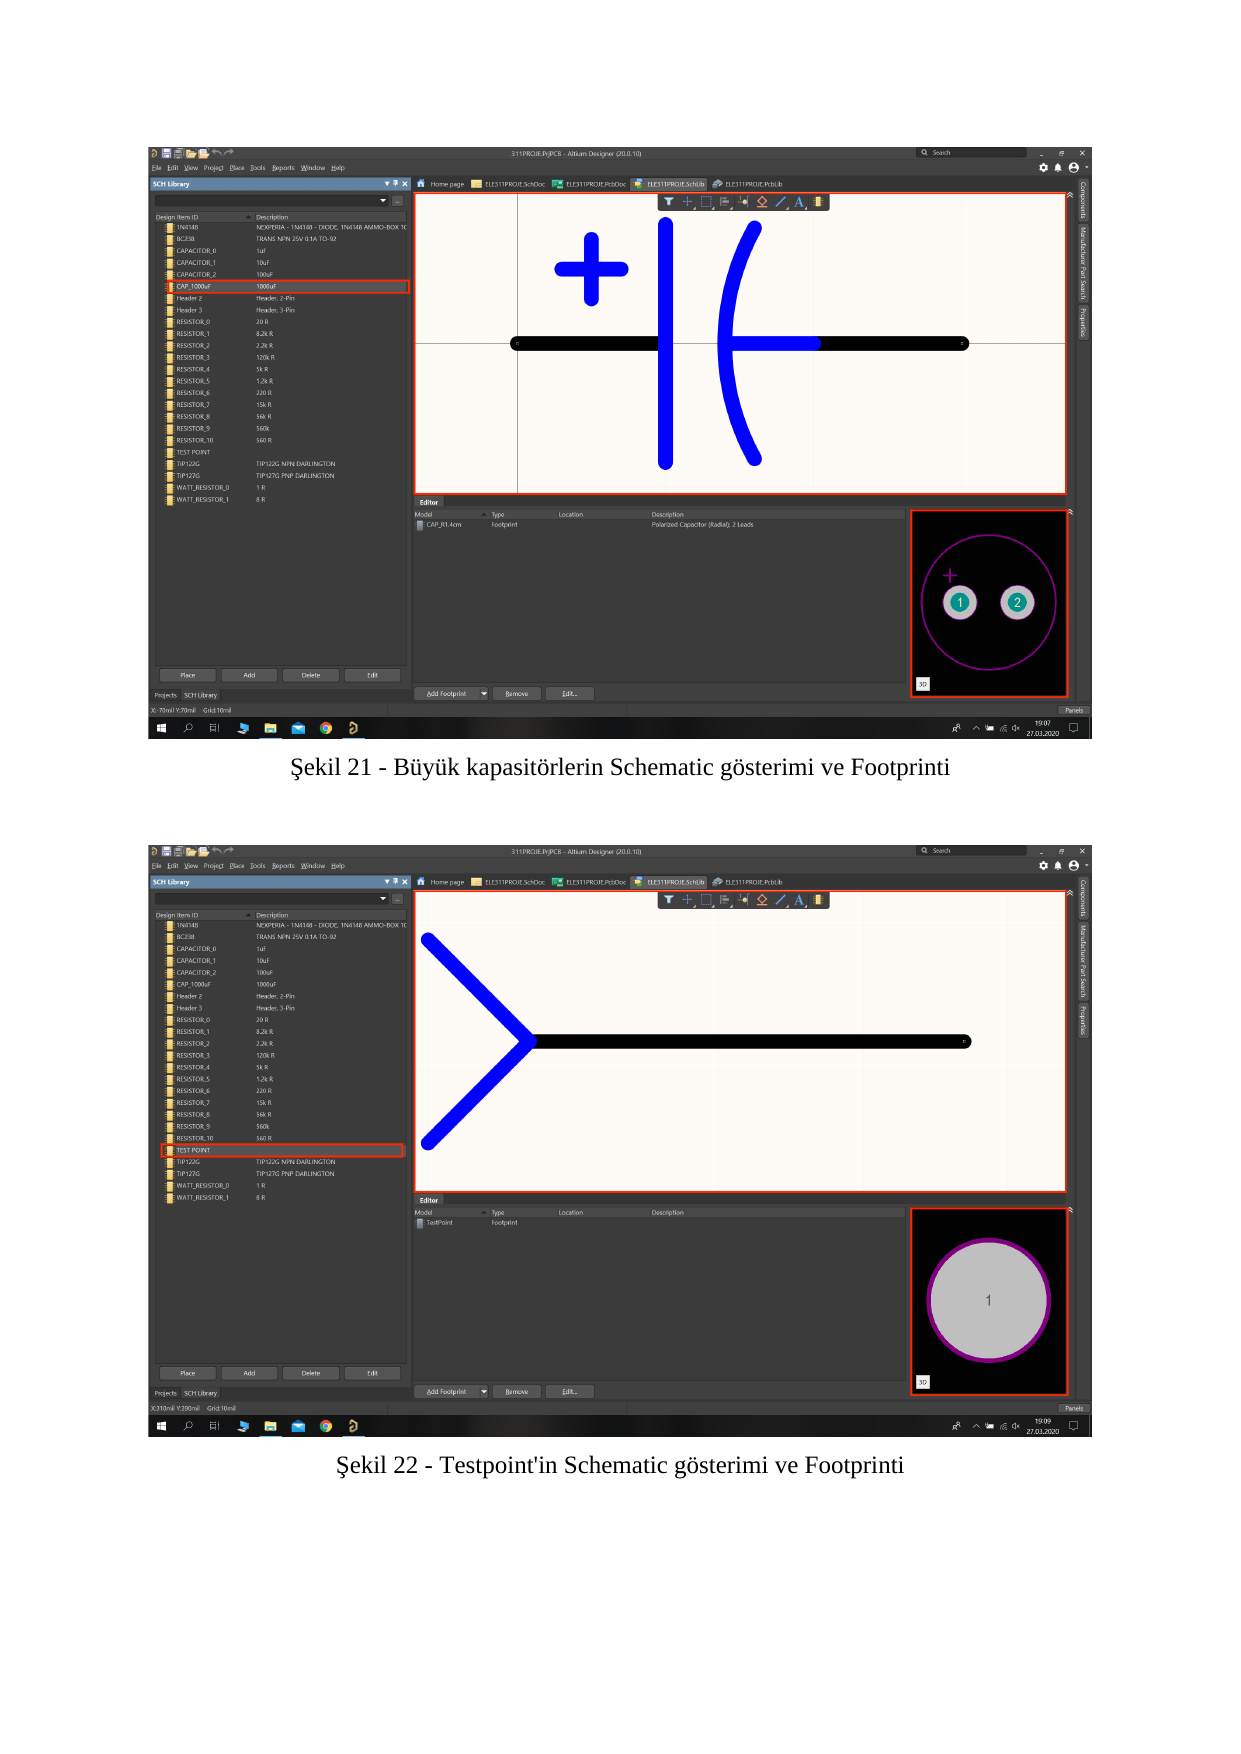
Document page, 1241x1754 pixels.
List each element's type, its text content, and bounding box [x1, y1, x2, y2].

picture [148, 845, 1092, 1437]
picture [148, 147, 1092, 739]
